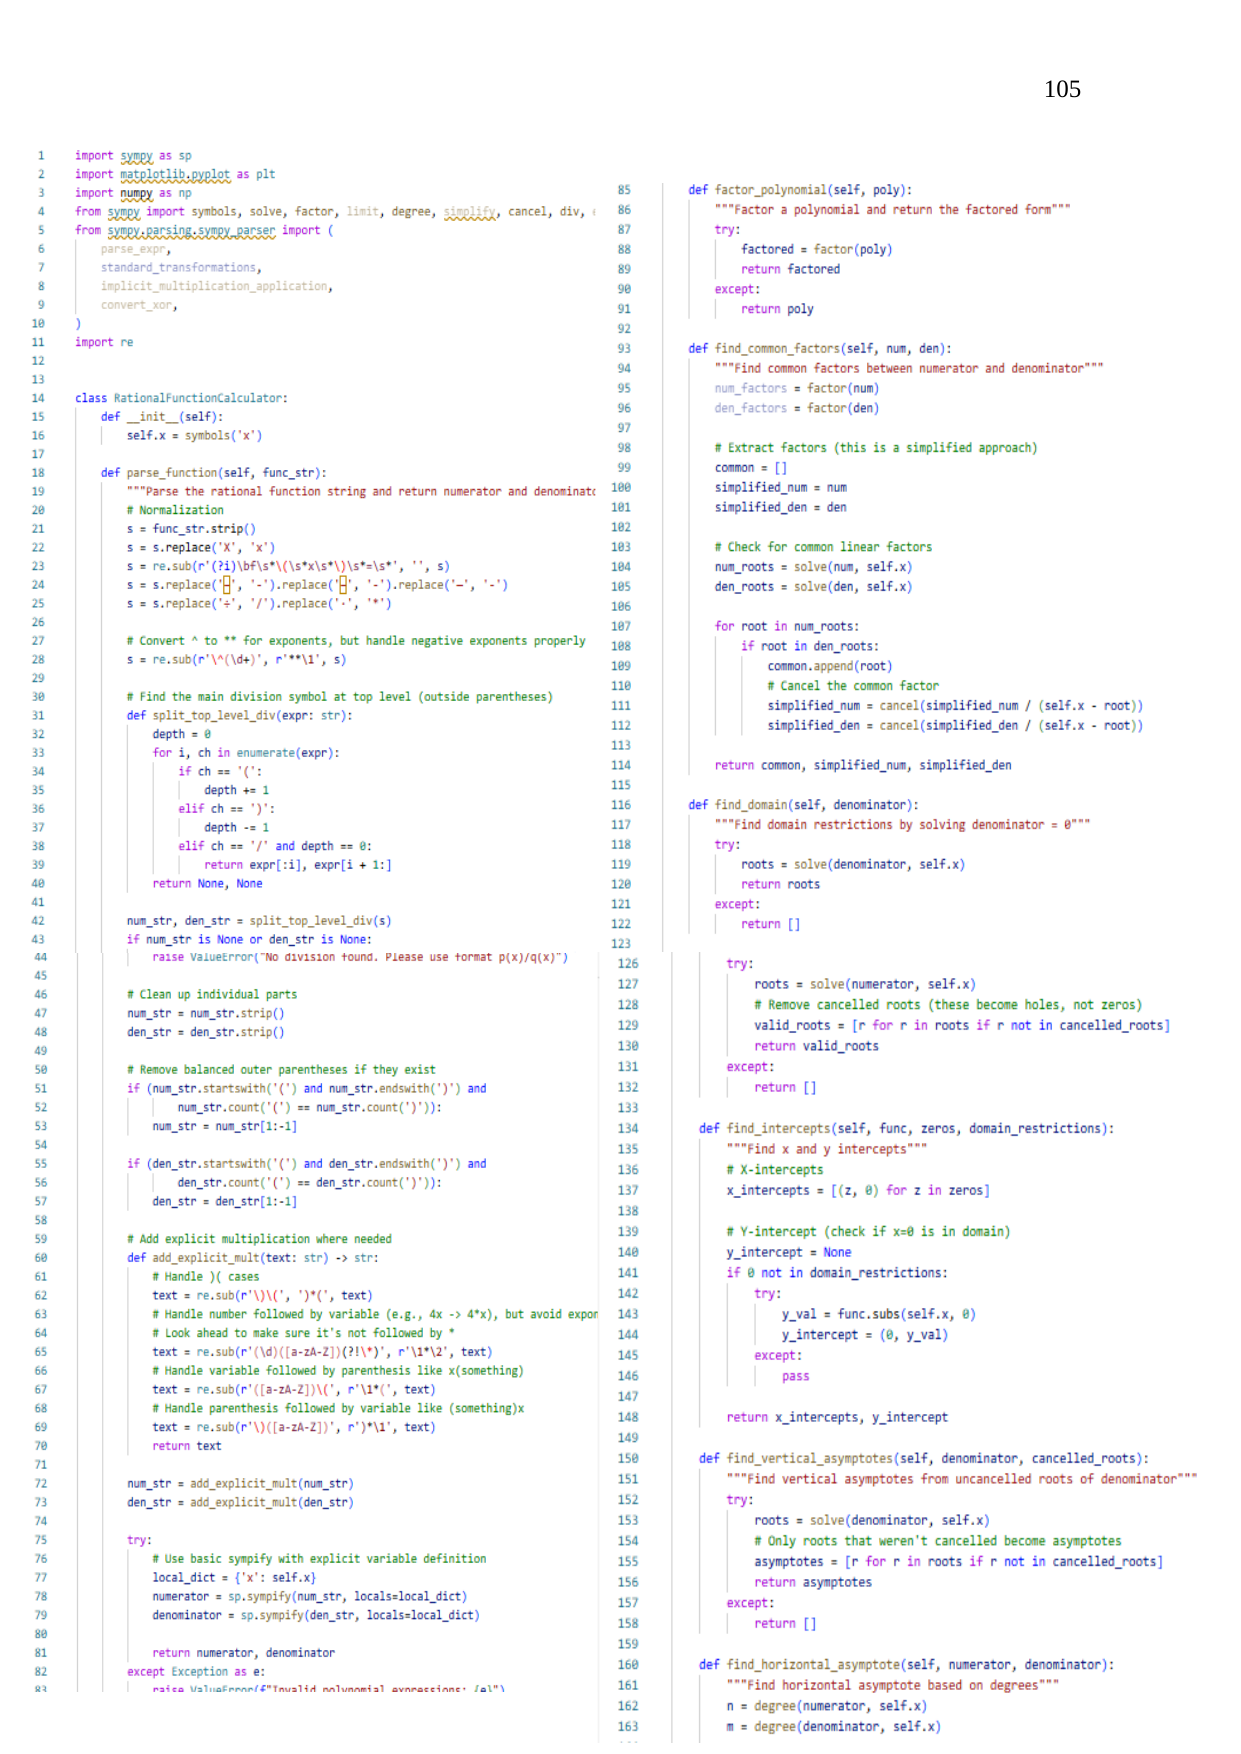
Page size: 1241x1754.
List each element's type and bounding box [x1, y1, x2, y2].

picture [14, 150, 1203, 1743]
